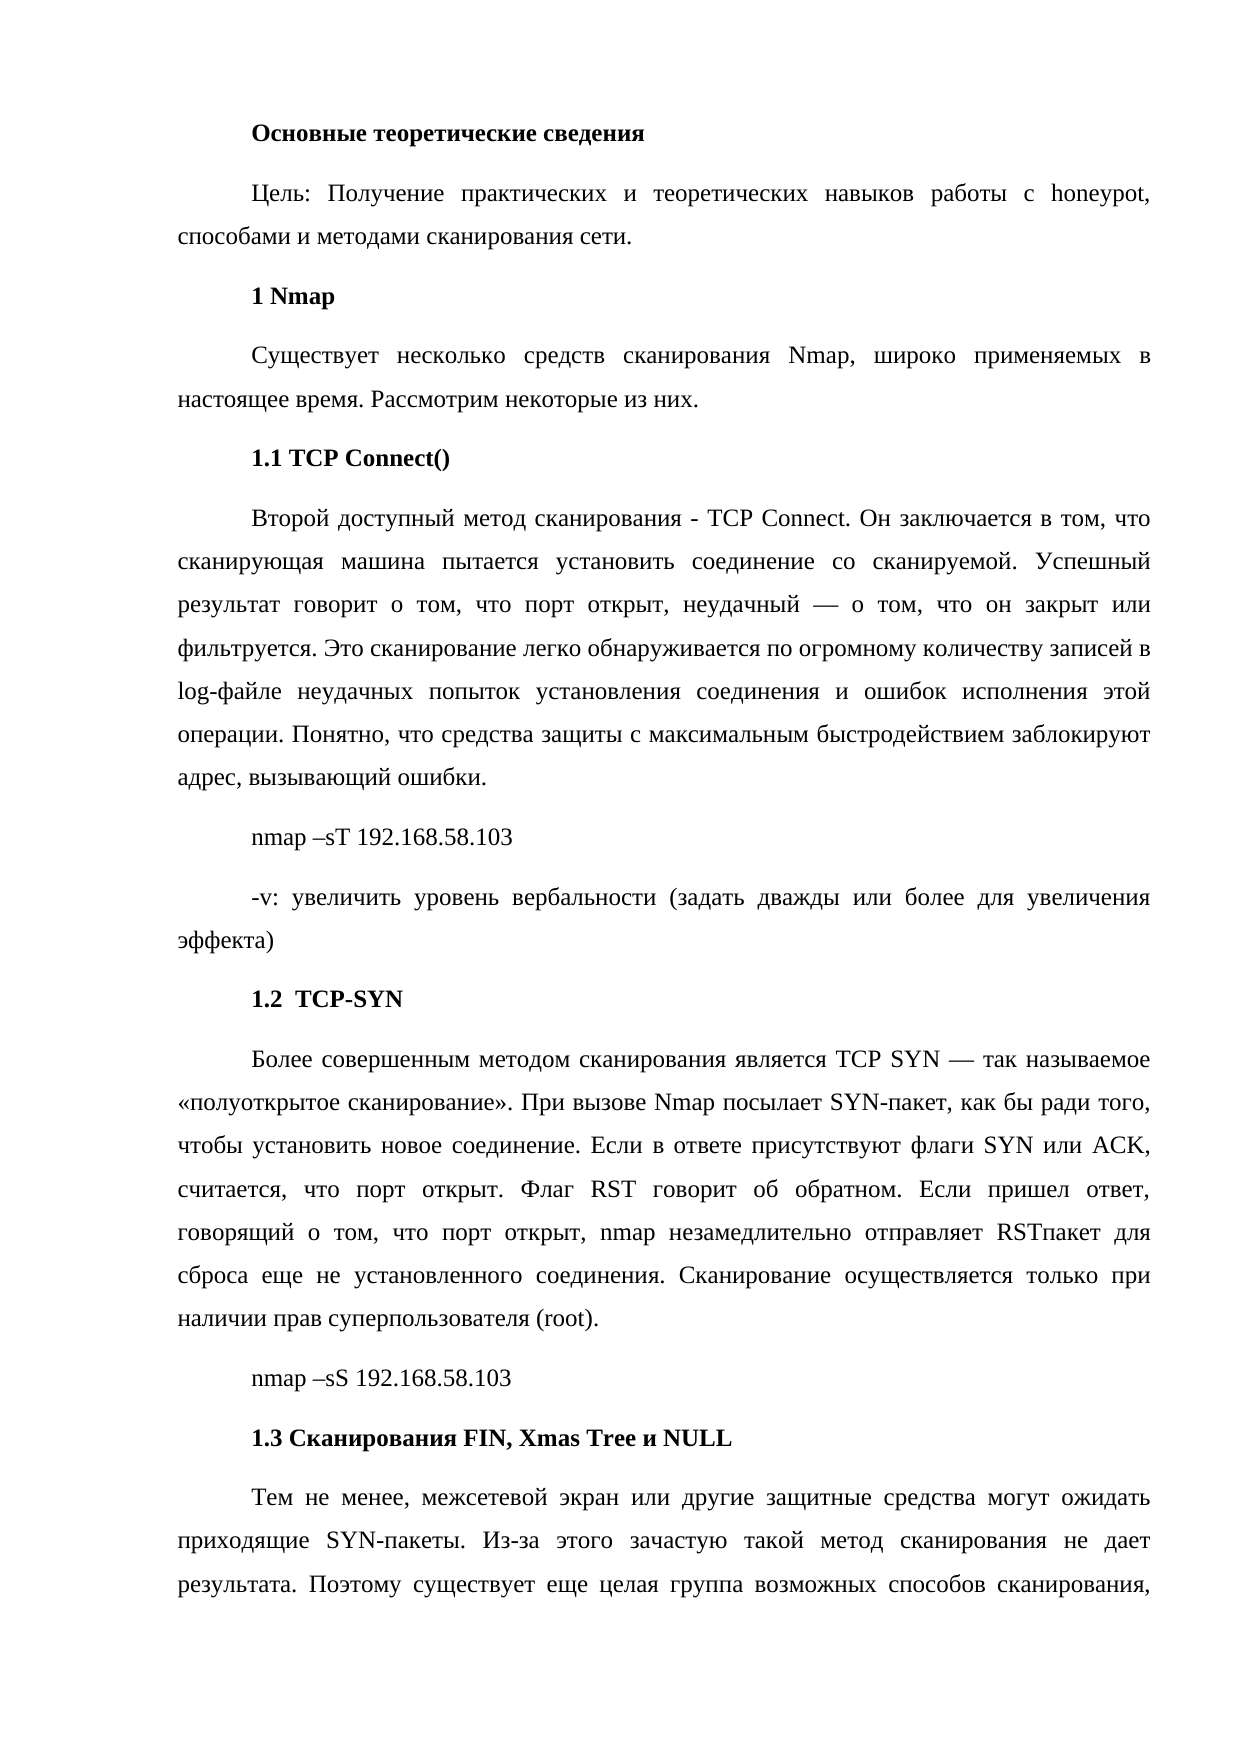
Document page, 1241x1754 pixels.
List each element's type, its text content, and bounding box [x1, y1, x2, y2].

text 1.2 TCP-SYN [177, 984, 1152, 1013]
text Более совершенным методом сканирования является TCP SYN — так называемое «полуоткрытое сканирование». При вызове Nmap посылает SYN-пакет, как бы ради того, чтобы установить новое соединение. Если в ответе присутствуют флаги SYN или ACK, считается, что порт открыт. Флаг RST говорит об обратном. Если пришел ответ, говорящий о том, что порт открыт, nmap незамедлительно отправляет RSTпакет для сброса еще не установленного соединения. Сканирование осуществляется только при наличии прав суперпользователя (root). [177, 1044, 1152, 1332]
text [177, 1482, 1152, 1597]
text 1 Nmap [177, 281, 1152, 309]
text -v: увеличить уровень вербальности (задать дважды или более для увеличения эффекта) [177, 882, 1152, 953]
text Цель: Получение практических и теоретических навыков работы с honeypot, способами и методами сканирования сети. [177, 178, 1152, 250]
text 1.1 TCP Connect() [177, 443, 1152, 472]
text Существует несколько средств сканирования Nmap, широко применяемых в настоящее время. Рассмотрим некоторые из них. [177, 341, 1152, 412]
text Основные теоретические сведения [177, 118, 1152, 147]
text nmap –sT 192.168.58.103 [177, 822, 1152, 851]
text Второй доступный метод сканирования - TCP Connect. Он заключается в том, что сканирующая машина пытается установить соединение со сканируемой. Успешный результат говорит о том, что порт открыт, неудачный — о том, что он закрыт или фильтруется. Это сканирование легко обнаруживается по огромному количеству записей в log-файле неудачных попыток установления соединения и ошибок исполнения этой операции. Понятно, что средства защиты с максимальным быстродействием заблокируют адрес, вызывающий ошибки. [177, 503, 1152, 791]
text 1.3 Сканирования FIN, Xmas Tree и NULL [177, 1423, 1152, 1451]
text nmap –sS 192.168.58.103 [177, 1363, 1152, 1392]
